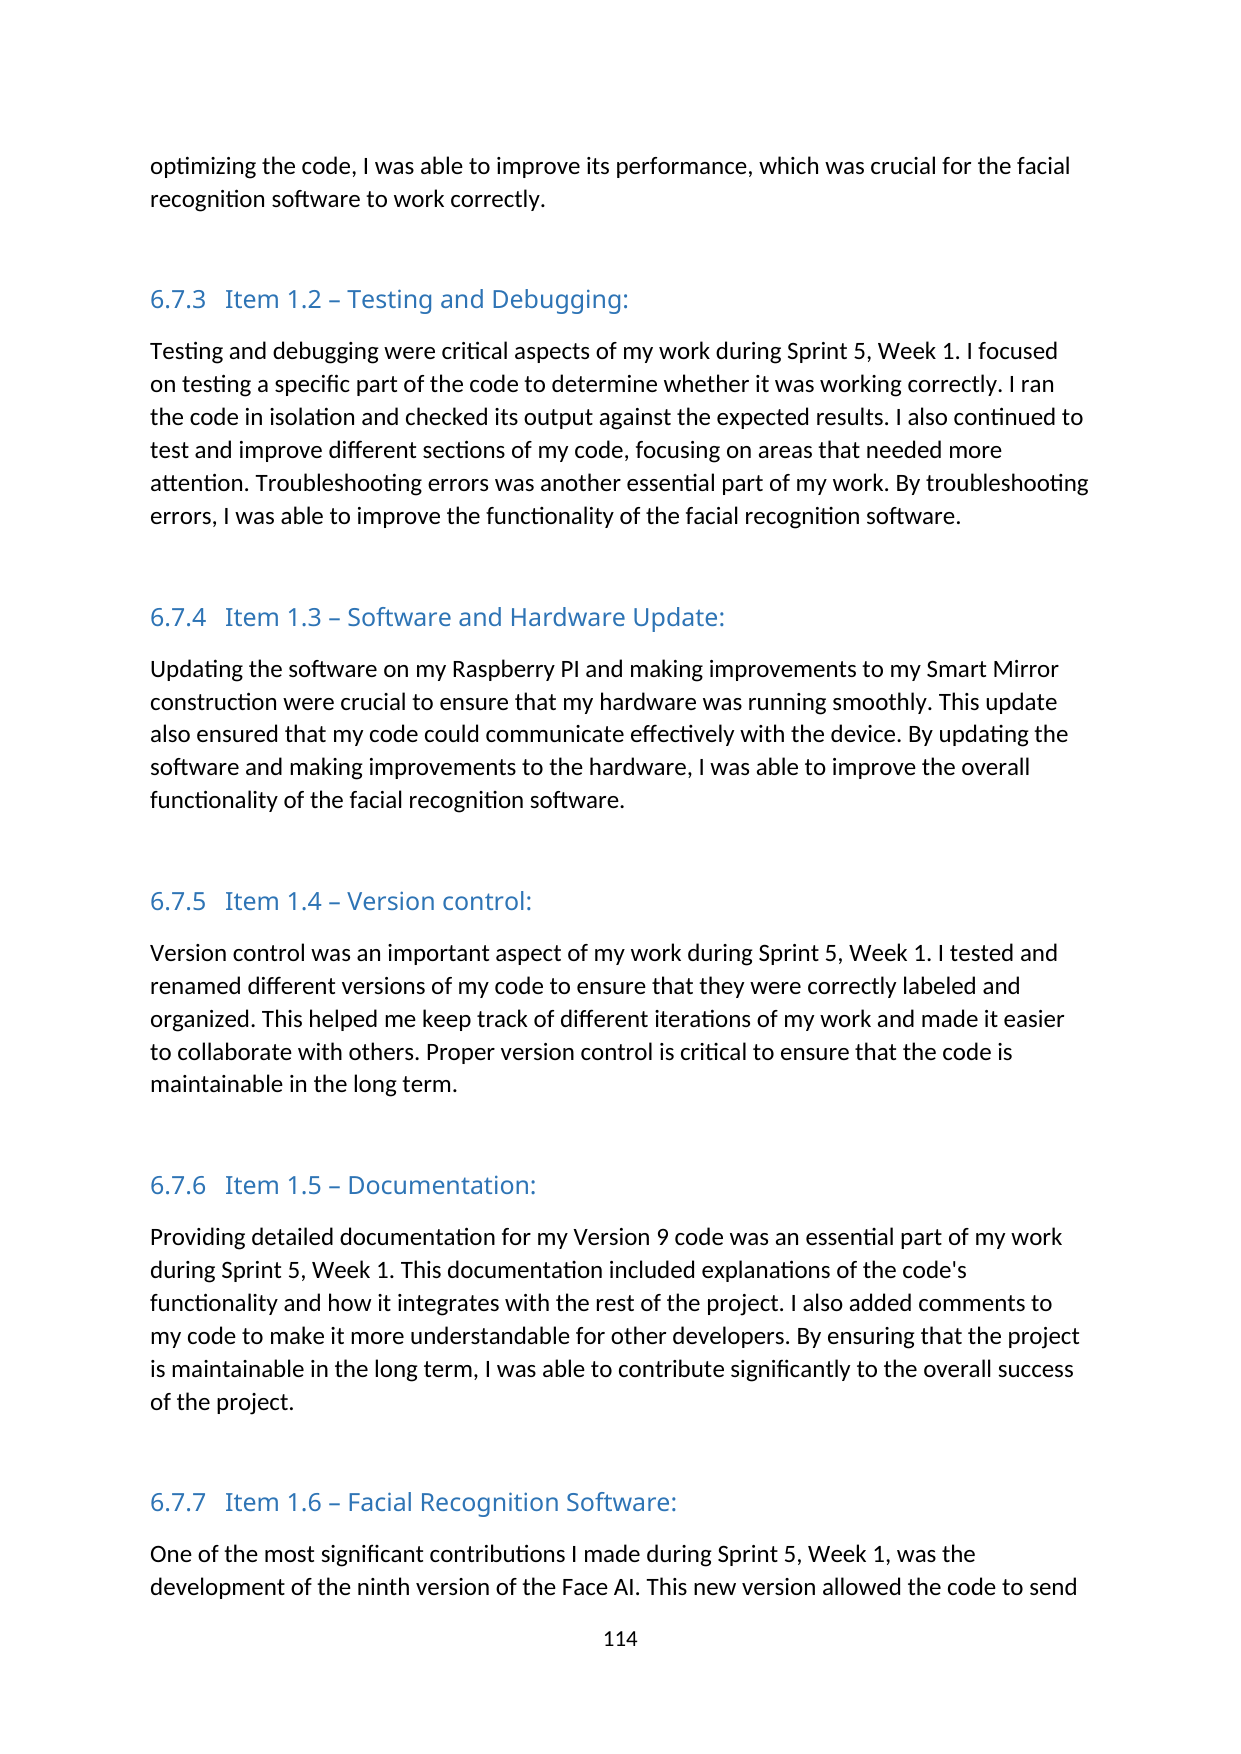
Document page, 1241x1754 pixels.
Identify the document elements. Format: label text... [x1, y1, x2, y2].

subtitle Item 1.3 – Software and Hardware Update: [150, 599, 1090, 633]
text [150, 150, 1090, 213]
text Testing and debugging were critical aspects of my work during Sprint 5, Week 1. I focused on testing a specific part of the code to determine whether it was working correctly. I ran the code in isolation and checked its output against the expected results. I also continued to test and improve different sections of my code, focusing on areas that needed more attention. Troubleshooting errors was another essential part of my work. By troubleshooting errors, I was able to improve the functionality of the facial recognition software. [150, 336, 1090, 531]
text Updating the software on my Raspberry PI and making improvements to my Smart Mirror construction were crucial to ensure that my hardware was running smoothly. This update also ensured that my code could communicate effectively with the device. By updating the software and making improvements to the hardware, I was able to improve the overall functionality of the facial recognition software. [150, 653, 1090, 815]
subtitle Item 1.2 – Testing and Debugging: [150, 282, 1090, 316]
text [150, 1538, 1090, 1602]
text Providing detailed documentation for my Version 9 code was an essential part of my work during Sprint 5, Week 1. This documentation included explanations of the code's functionality and how it integrates with the rest of the project. I also added comments to my code to make it more understandable for other developers. By ensuring that the project is maintainable in the long term, I was able to contribute significantly to the overall success of the project. [150, 1221, 1090, 1416]
text Version control was an important aspect of my work during Sprint 5, Week 1. I tested and renamed different versions of my code to ensure that they were correctly labeled and organized. This helped me keep track of different iterations of my work and made it easier to collaborate with others. Proper version control is critical to ensure that the code is maintainable in the long term. [150, 937, 1090, 1099]
subtitle Item 1.4 – Version control: [150, 883, 1090, 918]
subtitle Item 1.5 – Documentation: [150, 1168, 1090, 1202]
subtitle Item 1.6 – Facial Recognition Software: [150, 1485, 1090, 1519]
